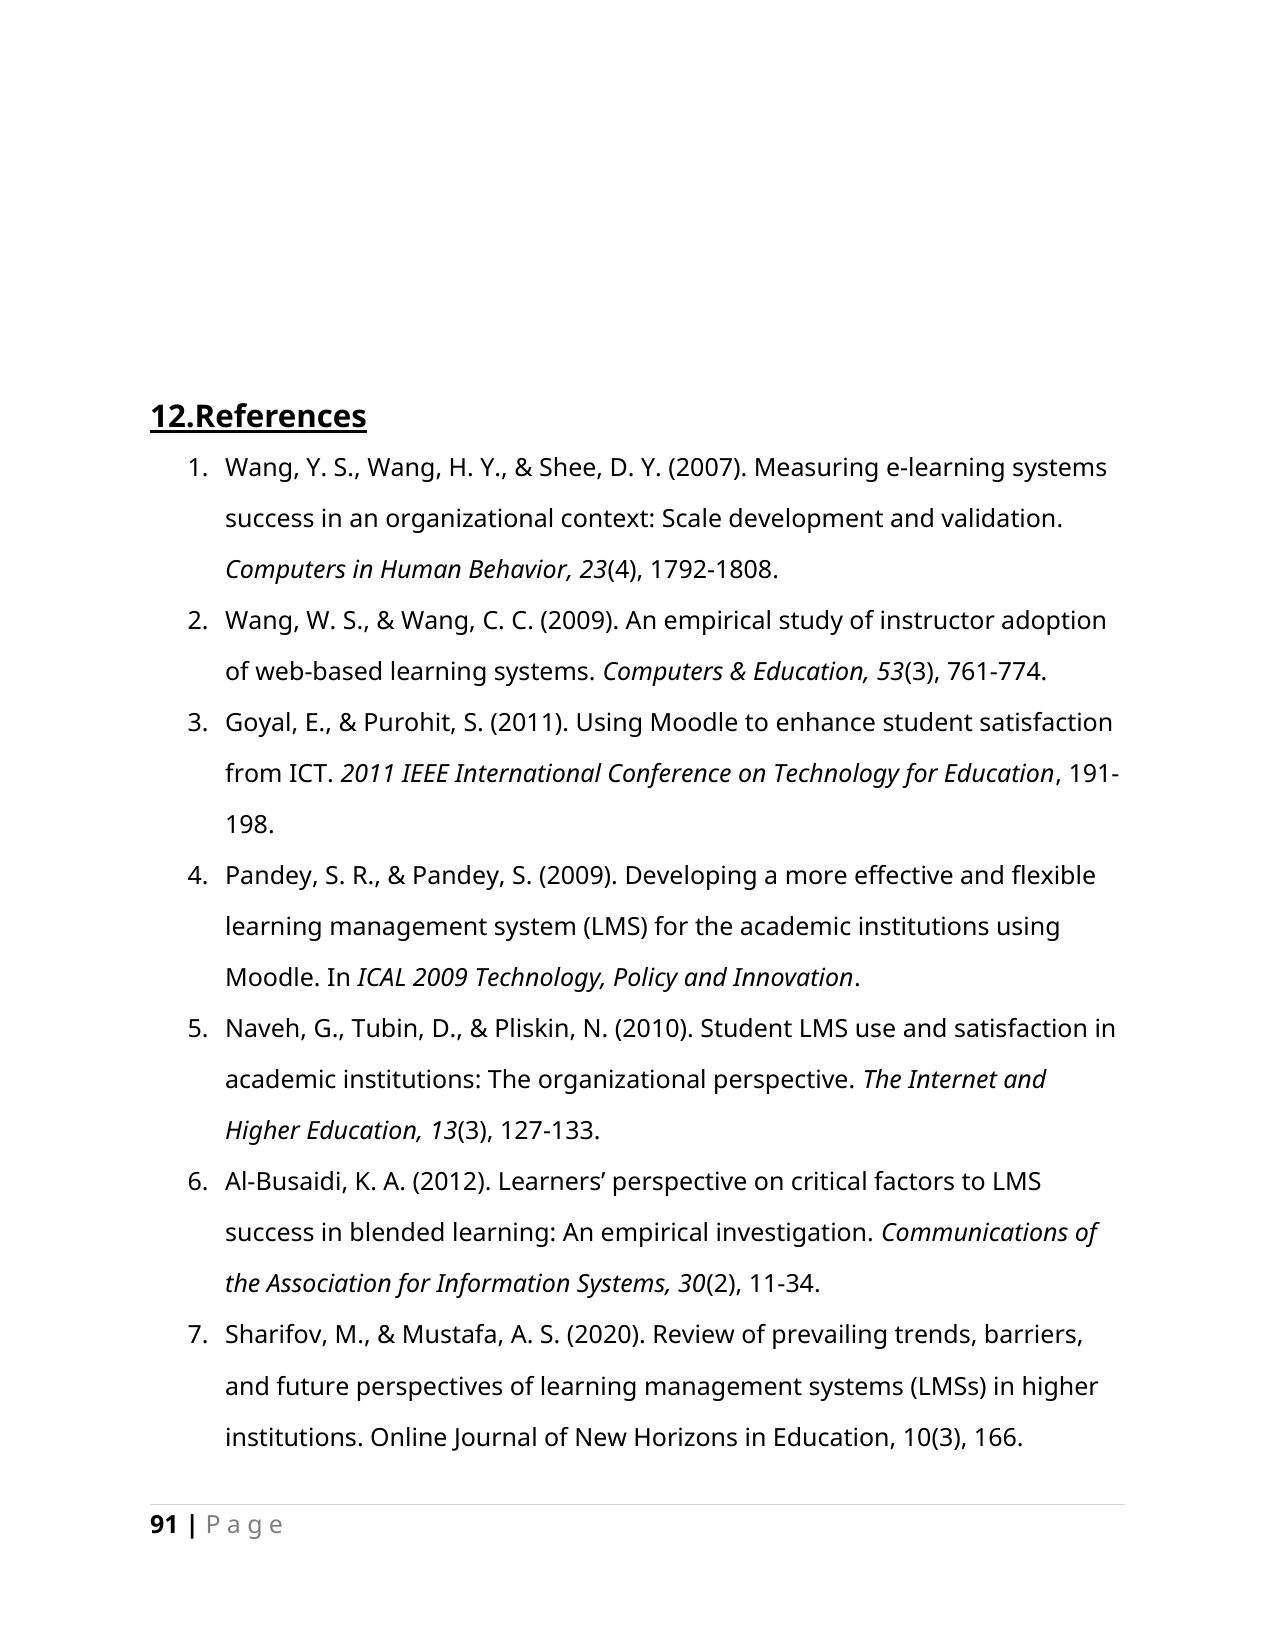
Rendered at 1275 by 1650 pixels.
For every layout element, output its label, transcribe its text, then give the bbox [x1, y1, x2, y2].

list Goyal, E., & Purohit, S. (2011). Using Moodle to enhance student satisfaction from ICT. 2011 IEEE International Conference on Technology for Education, 191-198. [187, 704, 1125, 841]
list Wang, Y. S., Wang, H. Y., & Shee, D. Y. (2007). Measuring e-learning systems success in an organizational context: Scale development and validation. Computers in Human Behavior, 23(4), 1792-1808. [187, 449, 1125, 586]
list Sharifov, M., & Mustafa, A. S. (2020). Review of prevailing trends, barriers, and future perspectives of learning management systems (LMSs) in higher institutions. Online Journal of New Horizons in Education, 10(3), 166. [187, 1317, 1125, 1453]
list Naveh, G., Tubin, D., & Pliskin, N. (2010). Student LMS use and satisfaction in academic institutions: The organizational perspective. The Internet and Higher Education, 13(3), 127-133. [187, 1011, 1125, 1147]
subtitle 12.References [150, 394, 1125, 437]
list Wang, W. S., & Wang, C. C. (2009). An empirical study of instructor adoption of web-based learning systems. Computers & Education, 53(3), 761-774. [187, 602, 1125, 688]
list Pandey, S. R., & Pandey, S. (2009). Developing a more effective and flexible learning management system (LMS) for the academic institutions using Moodle. In ICAL 2009 Technology, Policy and Innovation. [187, 858, 1125, 994]
list Al-Busaidi, K. A. (2012). Learners’ perspective on critical factors to LMS success in blended learning: An empirical investigation. Communications of the Association for Information Systems, 30(2), 11-34. [187, 1164, 1125, 1300]
